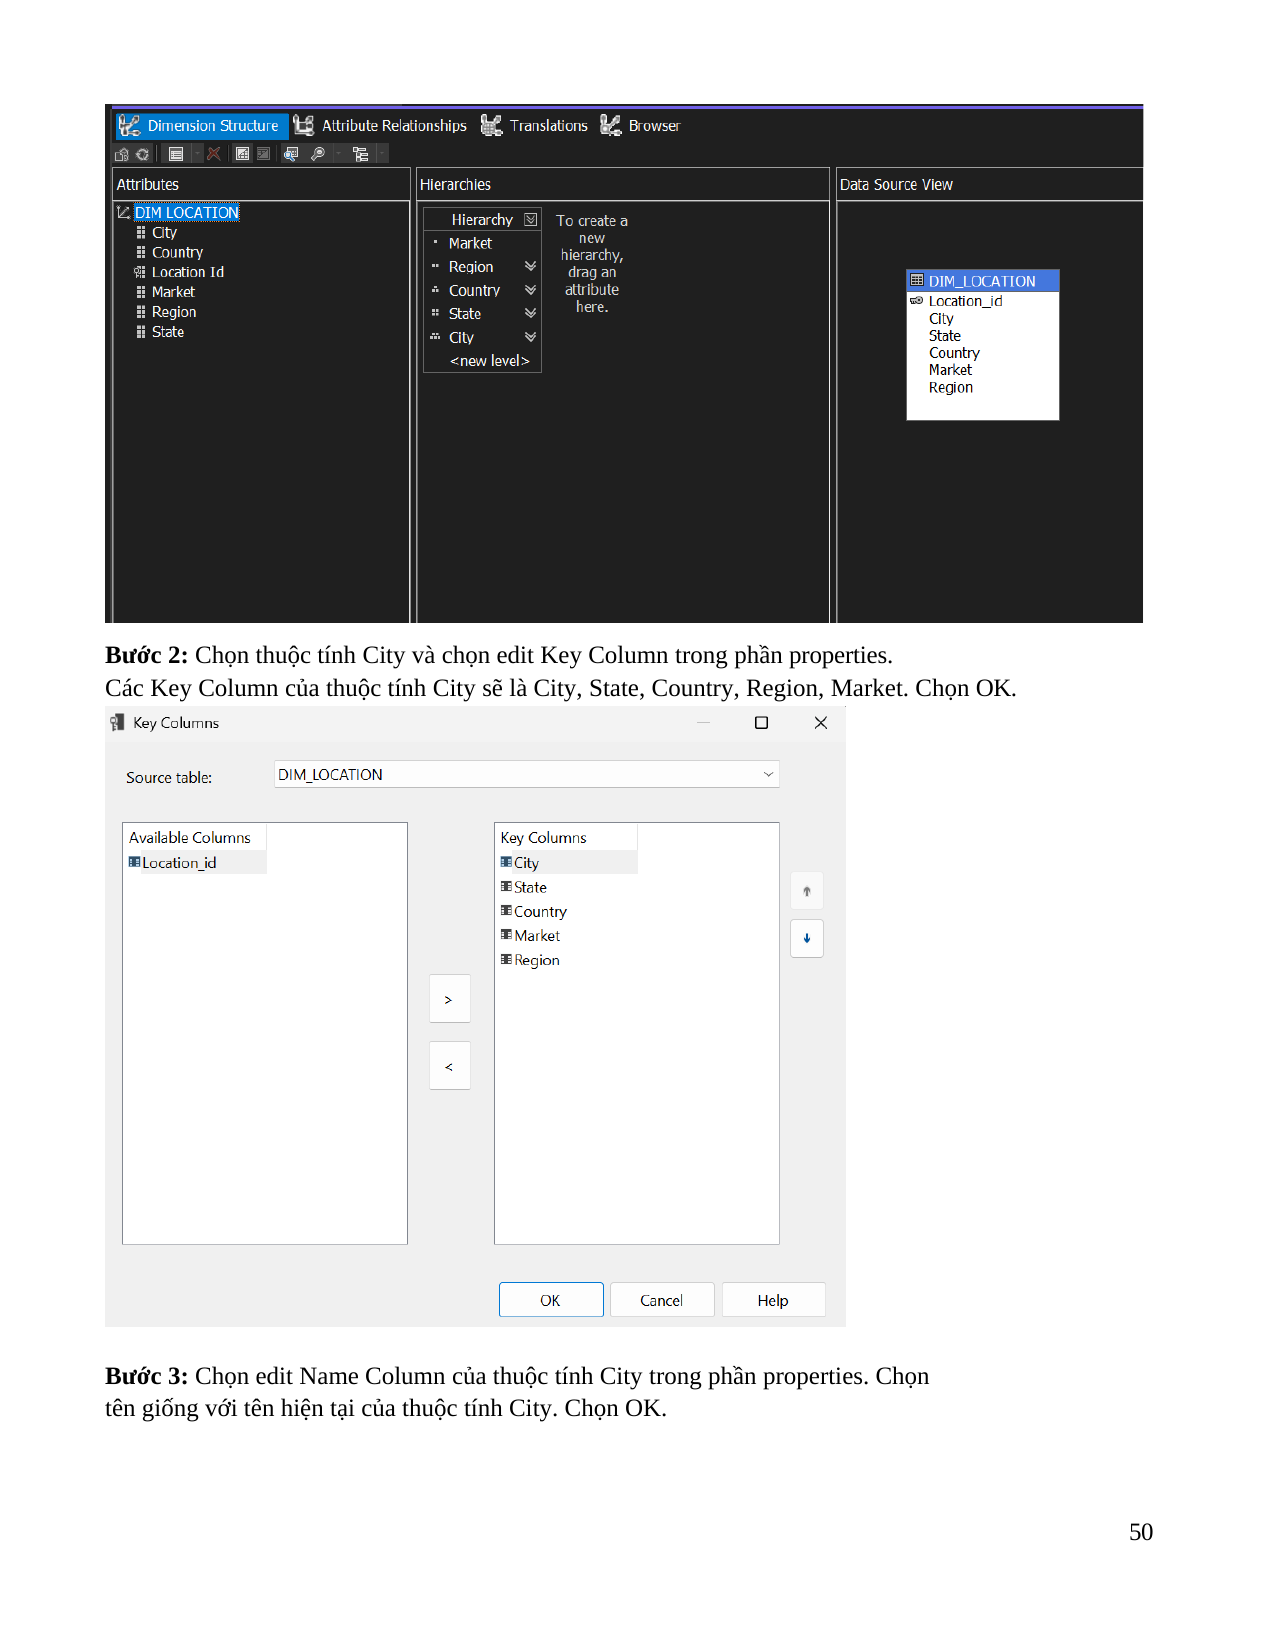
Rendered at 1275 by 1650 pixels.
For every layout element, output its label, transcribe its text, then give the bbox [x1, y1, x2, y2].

text Các Key Column của thuộc tính City sẽ là City, State, Country, Region, Market. Chọn OK. [105, 673, 1194, 702]
text Bước 3: Chọn edit Name Column của thuộc tính City trong phần properties. Chọn tên giống với tên hiện tại của thuộc tính City. Chọn OK. [105, 1361, 958, 1422]
picture [105, 706, 846, 1327]
text Bước 2: Chọn thuộc tính City và chọn edit Key Column trong phần properties. [105, 640, 1194, 669]
picture [105, 104, 1144, 623]
